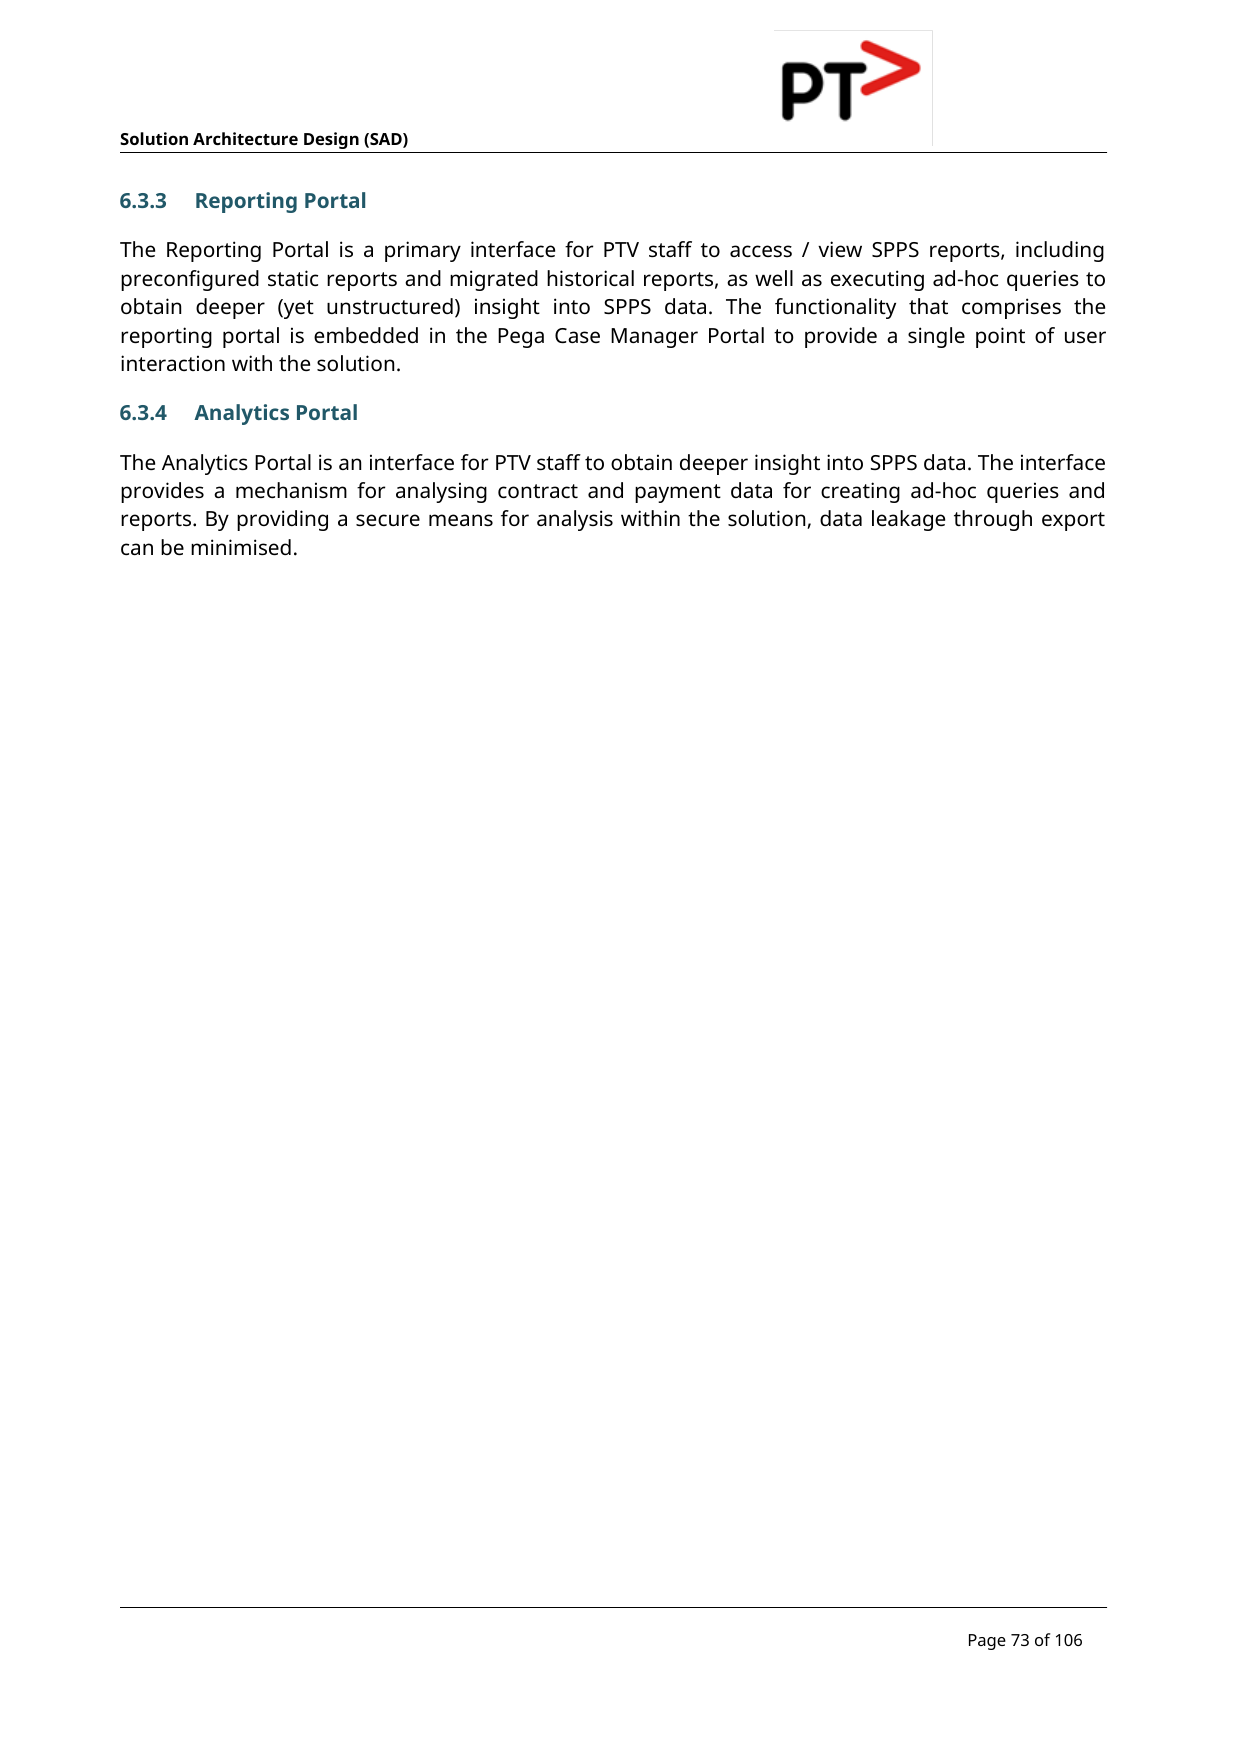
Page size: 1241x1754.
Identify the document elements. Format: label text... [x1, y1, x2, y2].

picture [774, 30, 934, 146]
subtitle Reporting Portal [119, 186, 1107, 214]
subtitle Analytics Portal [119, 398, 1107, 427]
text The Analytics Portal is an interface for PTV staff to obtain deeper insight into SPPS data. The interface provides a mechanism for analysing contract and payment data for creating ad-hoc queries and reports. By providing a secure means for analysis within the solution, data leakage through export can be minimised. [120, 448, 1107, 561]
text The Reporting Portal is a primary interface for PTV staff to access / view SPPS reports, including preconfigured static reports and migrated historical reports, as well as executing ad-hoc queries to obtain deeper (yet unstructured) insight into SPPS data. The functionality that comprises the reporting portal is embedded in the Pega Case Manager Portal to provide a single point of user interaction with the solution. [120, 235, 1107, 378]
